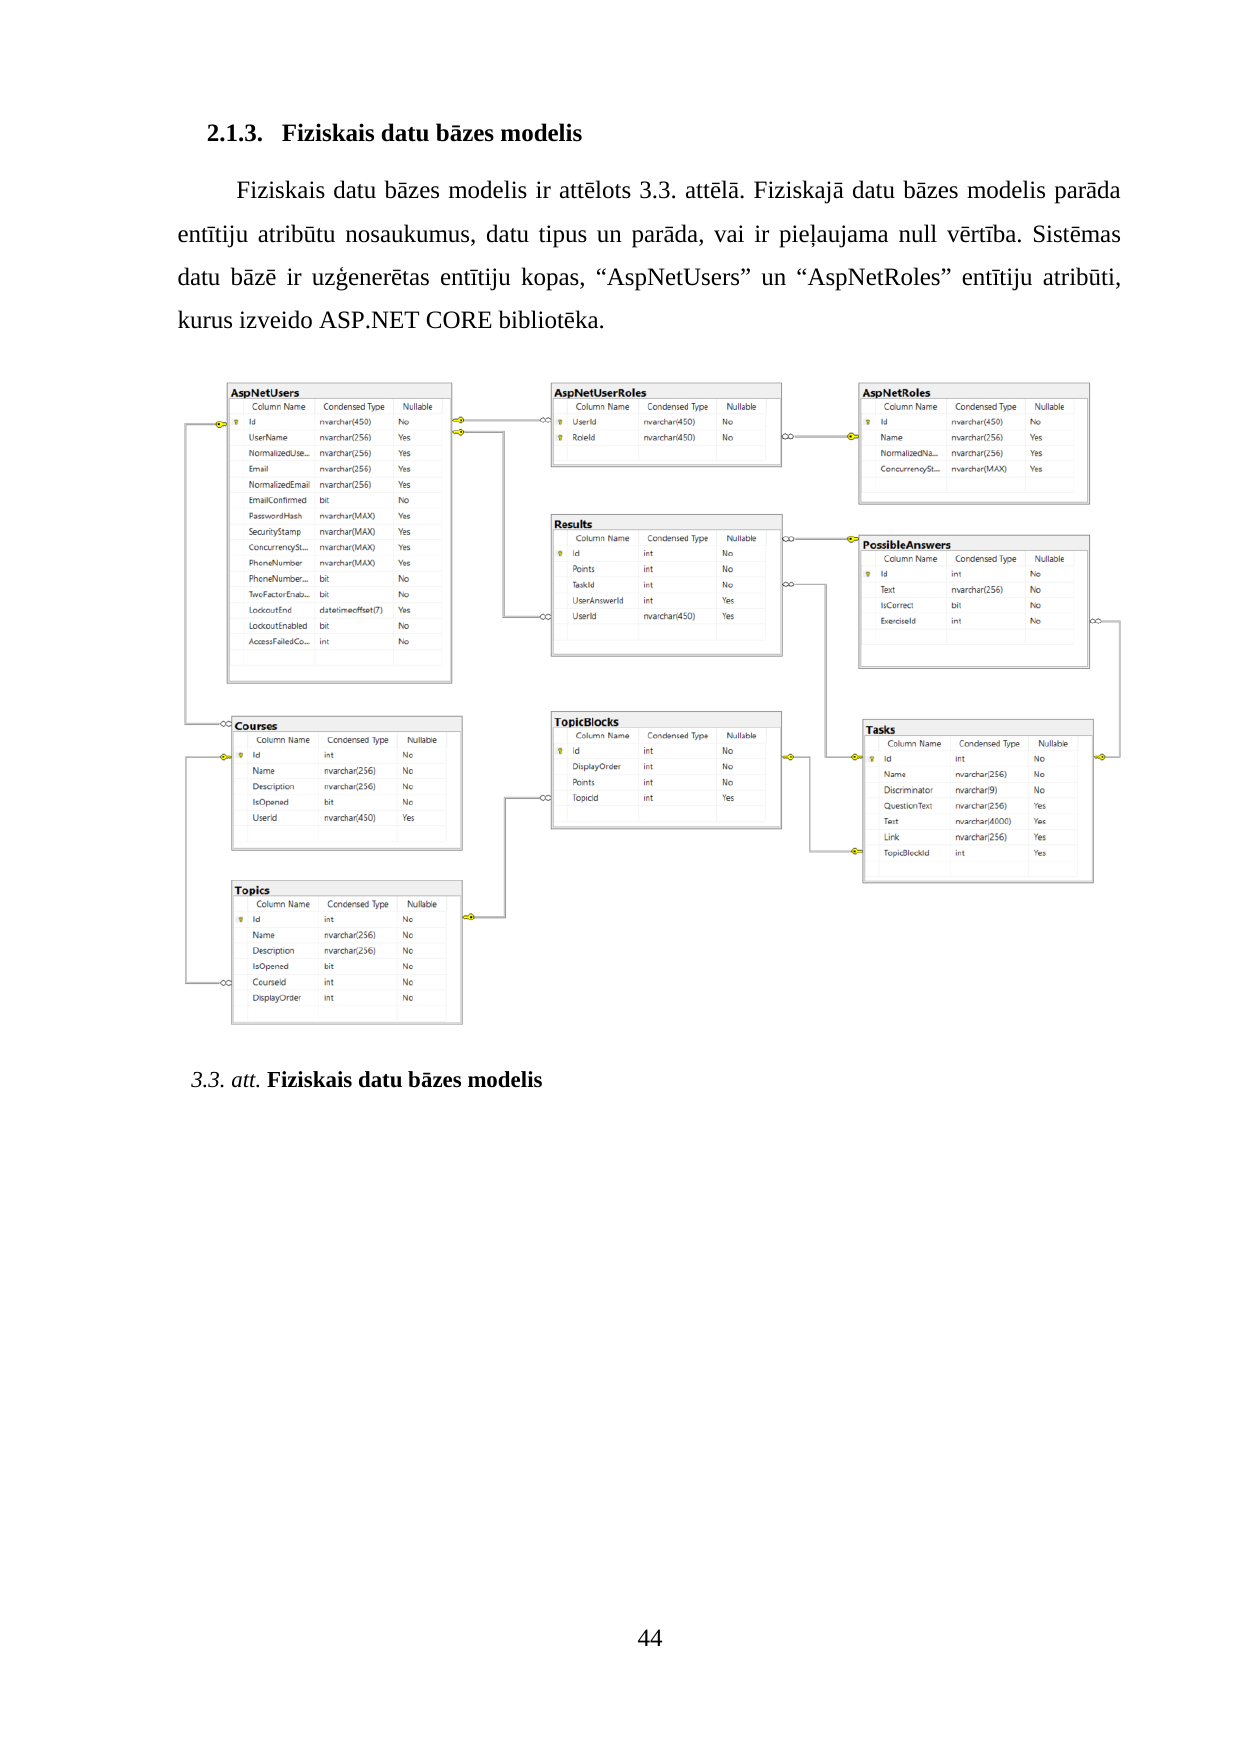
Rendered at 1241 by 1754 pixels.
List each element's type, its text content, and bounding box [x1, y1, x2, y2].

picture [177, 364, 1130, 1034]
subtitle Fiziskais datu bāzes modelis [207, 118, 1122, 147]
text Fiziskais datu bāzes modelis ir attēlots 3.3. attēlā. Fiziskajā datu bāzes modelis parāda entītiju atribūtu nosaukumus, datu tipus un parāda, vai ir pieļaujama null vērtība. Sistēmas datu bāzē ir uzģenerētas entītiju kopas, “AspNetUsers” un “AspNetRoles” entītiju atribūti, kurus izveido ASP.NET CORE bibliotēka. [177, 176, 1122, 334]
